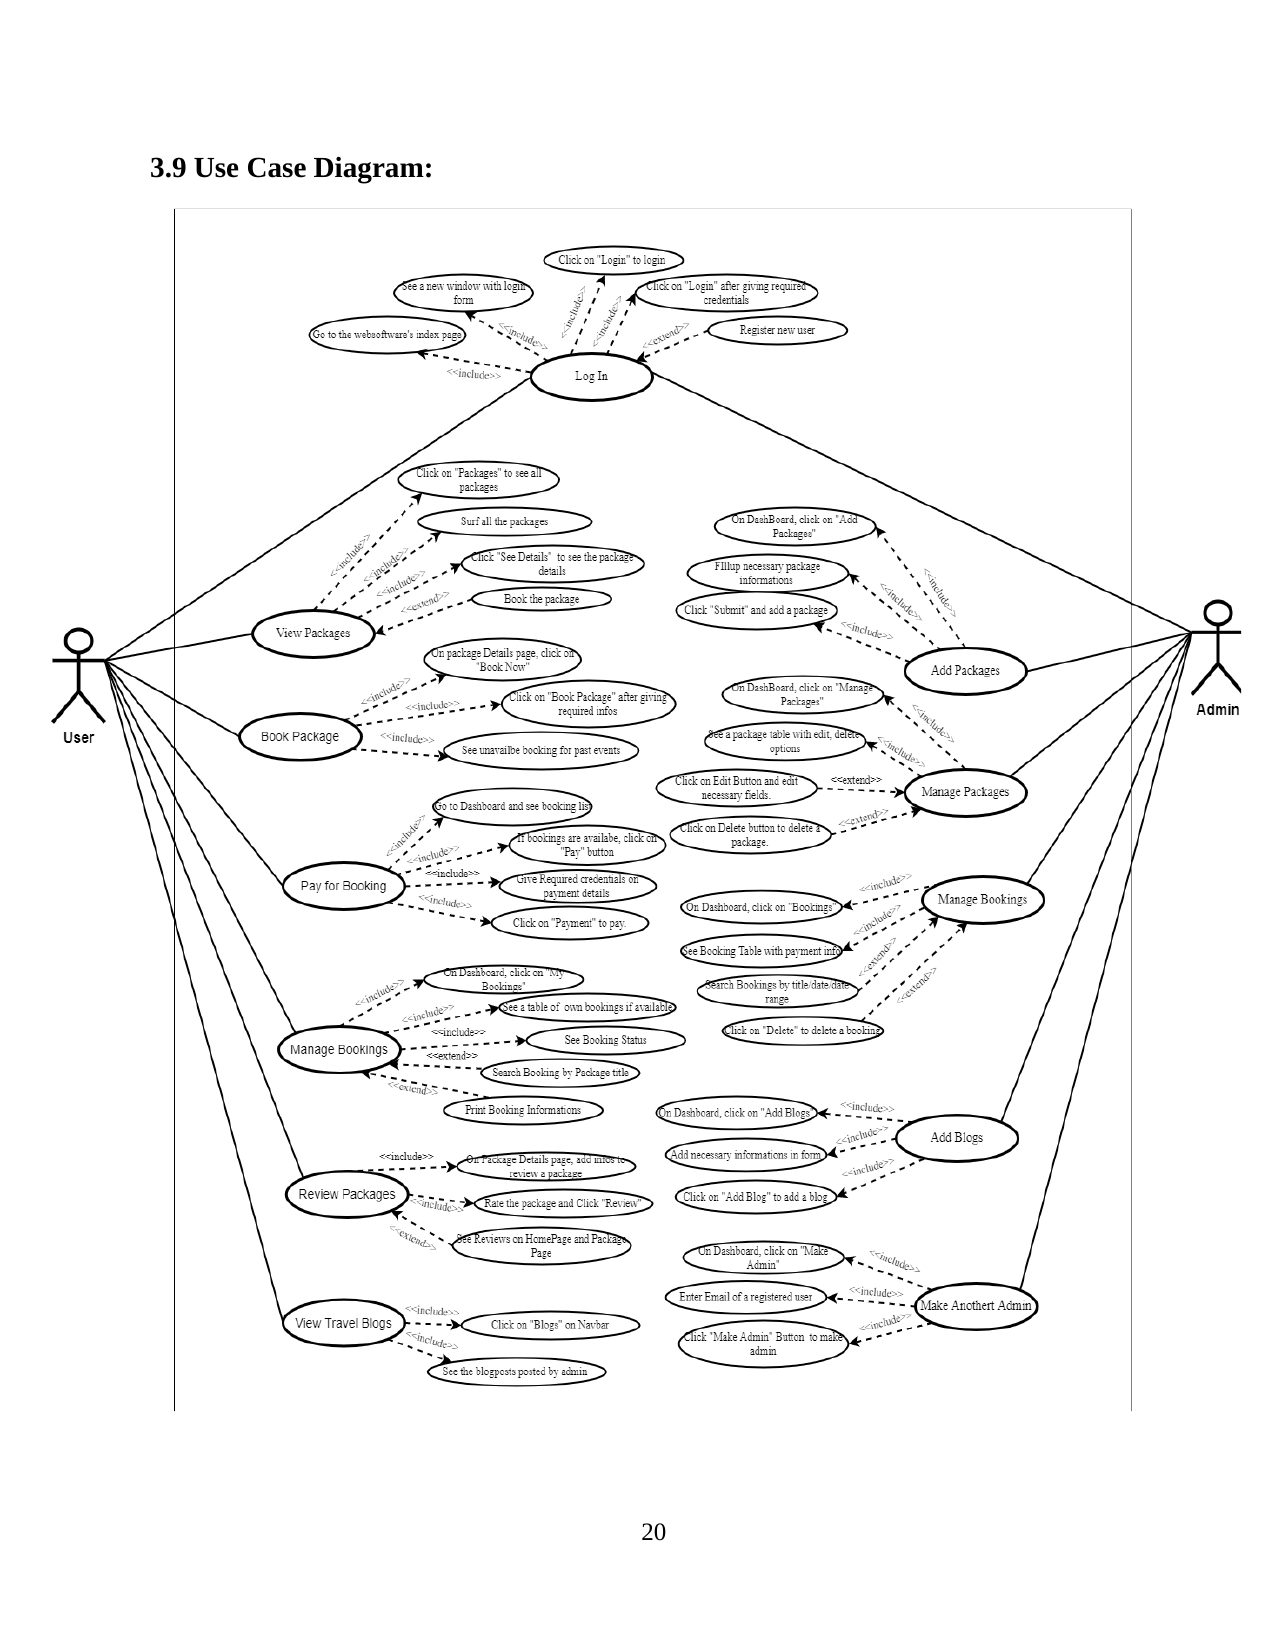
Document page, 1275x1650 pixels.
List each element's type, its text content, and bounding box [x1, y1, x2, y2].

picture [50, 208, 1241, 1412]
subtitle 3.9 Use Case Diagram: [150, 150, 1125, 183]
